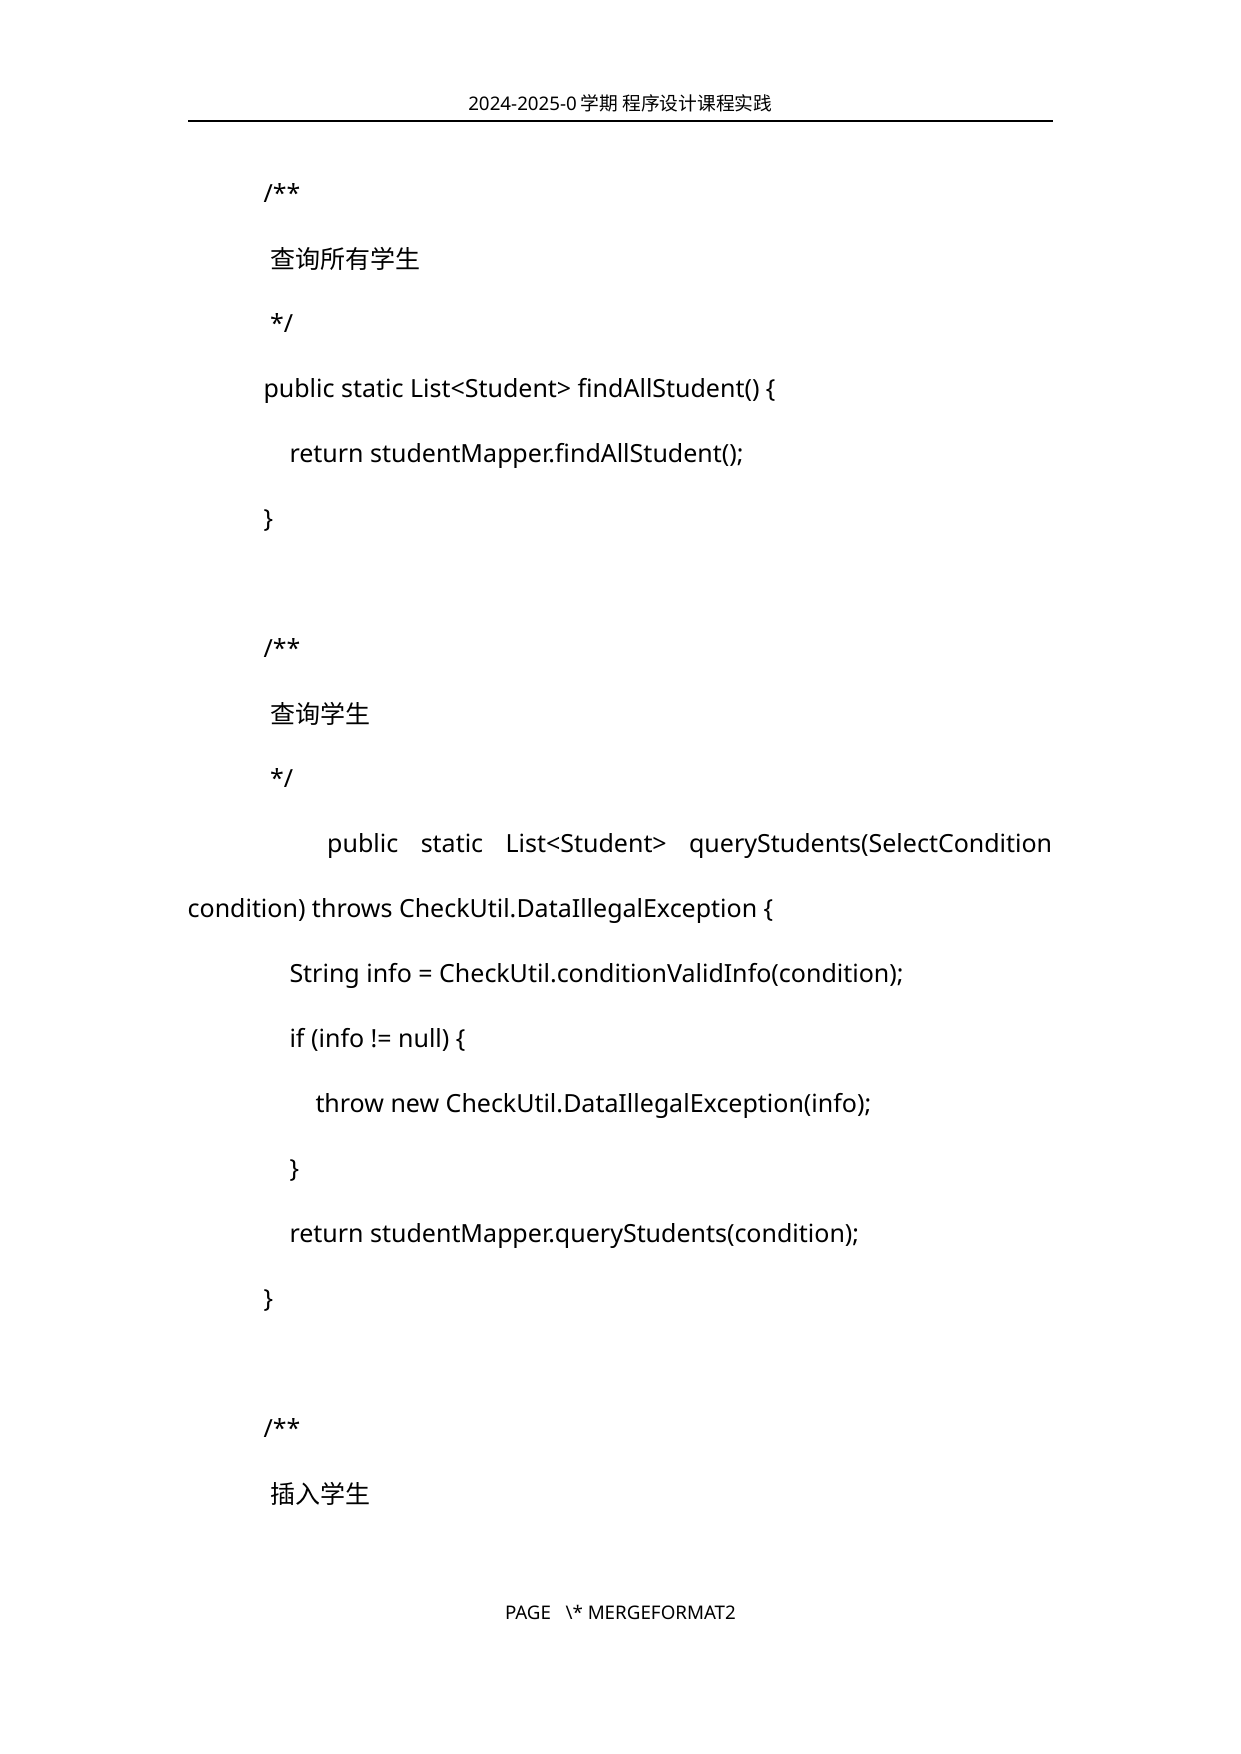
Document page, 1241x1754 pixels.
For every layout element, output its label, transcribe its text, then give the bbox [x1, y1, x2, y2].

text public static List<Student> findAllStudent() { [187, 355, 1053, 420]
text */ [187, 745, 1053, 810]
text } [187, 1265, 1053, 1330]
text throw new CheckUtil.DataIllegalException(info); [187, 1070, 1053, 1135]
text 查询学生 [187, 680, 1053, 745]
text /** [187, 160, 1053, 225]
text /** [187, 1395, 1053, 1460]
text return studentMapper.queryStudents(condition); [187, 1200, 1053, 1265]
text /** [187, 615, 1053, 680]
text return studentMapper.findAllStudent(); [187, 420, 1053, 485]
text } [187, 1135, 1053, 1200]
text public static List<Student> queryStudents(SelectCondition condition) throws CheckUtil.DataIllegalException { [187, 810, 1053, 940]
text 查询所有学生 [187, 225, 1053, 290]
text if (info != null) { [187, 1005, 1053, 1070]
text String info = CheckUtil.conditionValidInfo(condition); [187, 940, 1053, 1005]
text 插入学生 [187, 1460, 1053, 1525]
text } [187, 485, 1053, 550]
text */ [187, 290, 1053, 355]
